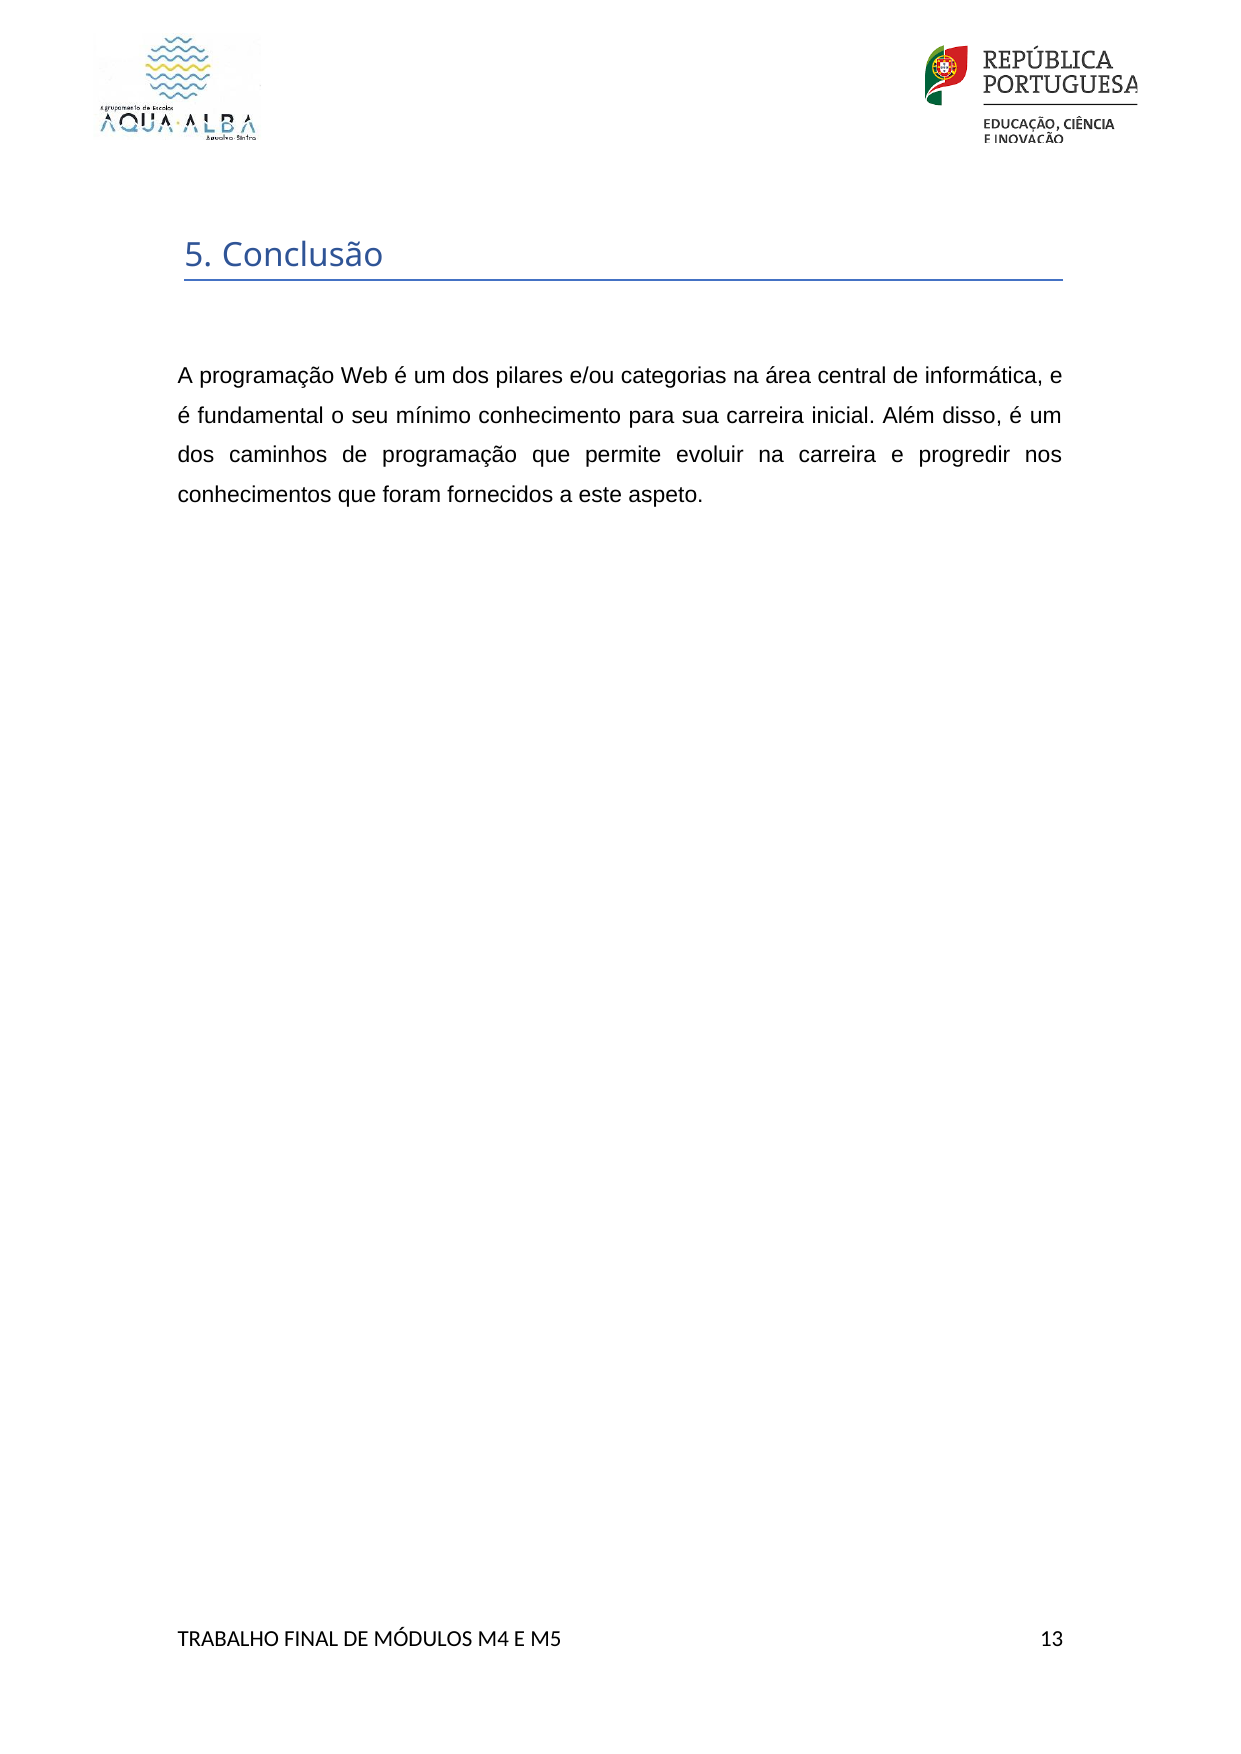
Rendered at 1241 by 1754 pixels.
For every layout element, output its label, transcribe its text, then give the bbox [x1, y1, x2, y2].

subtitle Conclusão [184, 231, 1063, 279]
picture [93, 33, 262, 140]
text A programação Web é um dos pilares e/ou categorias na área central de informática, e é fundamental o seu mínimo conhecimento para sua carreira inicial. Além disso, é um dos caminhos de programação que permite evoluir na carreira e progredir nos conhecimentos que foram fornecidos a este aspeto. [177, 362, 1063, 507]
picture [925, 45, 1138, 143]
